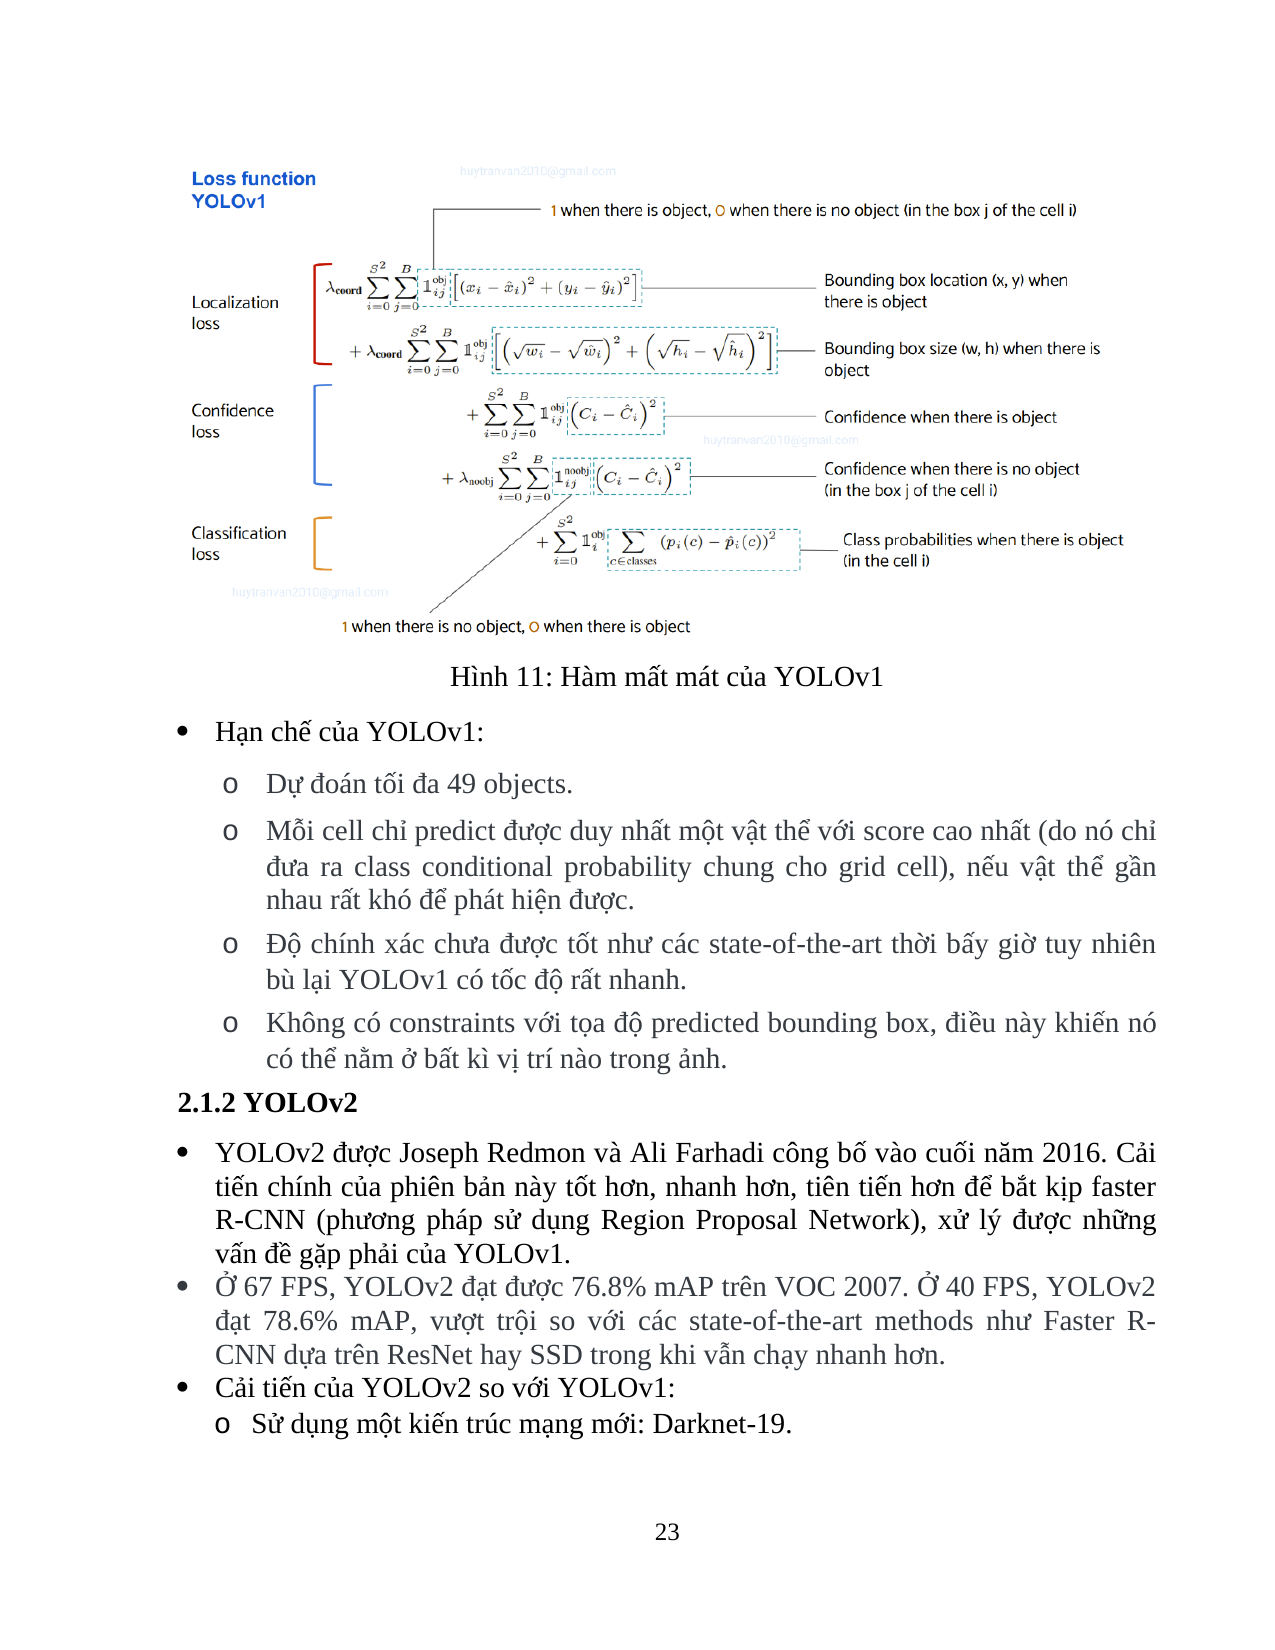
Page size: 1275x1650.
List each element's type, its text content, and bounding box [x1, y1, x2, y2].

text 2.1.2 YOLOv2 [177, 1085, 1157, 1118]
list Độ chính xác chưa được tốt như các state-of-the-art thời bấy giờ tuy nhiên bù lại YOLOv1 có tốc độ rất nhanh. [222, 926, 1157, 995]
list YOLOv2 được Joseph Redmon và Ali Farhadi công bố vào cuối năm 2016. Cải tiến chính của phiên bản này tốt hơn, nhanh hơn, tiên tiến hơn để bắt kịp faster R-CNN (phương pháp sử dụng Region Proposal Network), xử lý được những vấn đề gặp phải của YOLOv1. [177, 1135, 1157, 1269]
text Hình 11: Hàm mất mát của YOLOv1 [177, 659, 1157, 693]
list Sử dụng một kiến trúc mạng mới: Darknet-19. [213, 1407, 1157, 1443]
list Không có constraints với tọa độ predicted bounding box, điều này khiến nó có thể nằm ở bất kì vị trí nào trong ảnh. [222, 1005, 1157, 1075]
picture [179, 147, 1155, 641]
list Mỗi cell chỉ predict được duy nhất một vật thể với score cao nhất (do nó chỉ đưa ra class conditional probability chung cho grid cell), nếu vật thể gần nhau rất khó để phát hiện được. [222, 813, 1157, 916]
list Dự đoán tối đa 49 objects. [222, 767, 1157, 803]
list Hạn chế của YOLOv1: [177, 714, 1157, 747]
list Ở 67 FPS, YOLOv2 đạt được 76.8% mAP trên VOC 2007. Ở 40 FPS, YOLOv2 đạt 78.6% mAP, vượt trội so với các state-of-the-art methods như Faster R-CNN dựa trên ResNet hay SSD trong khi vẫn chạy nhanh hơn. [177, 1269, 1157, 1370]
list Cải tiến của YOLOv2 so với YOLOv1: [177, 1370, 1157, 1404]
